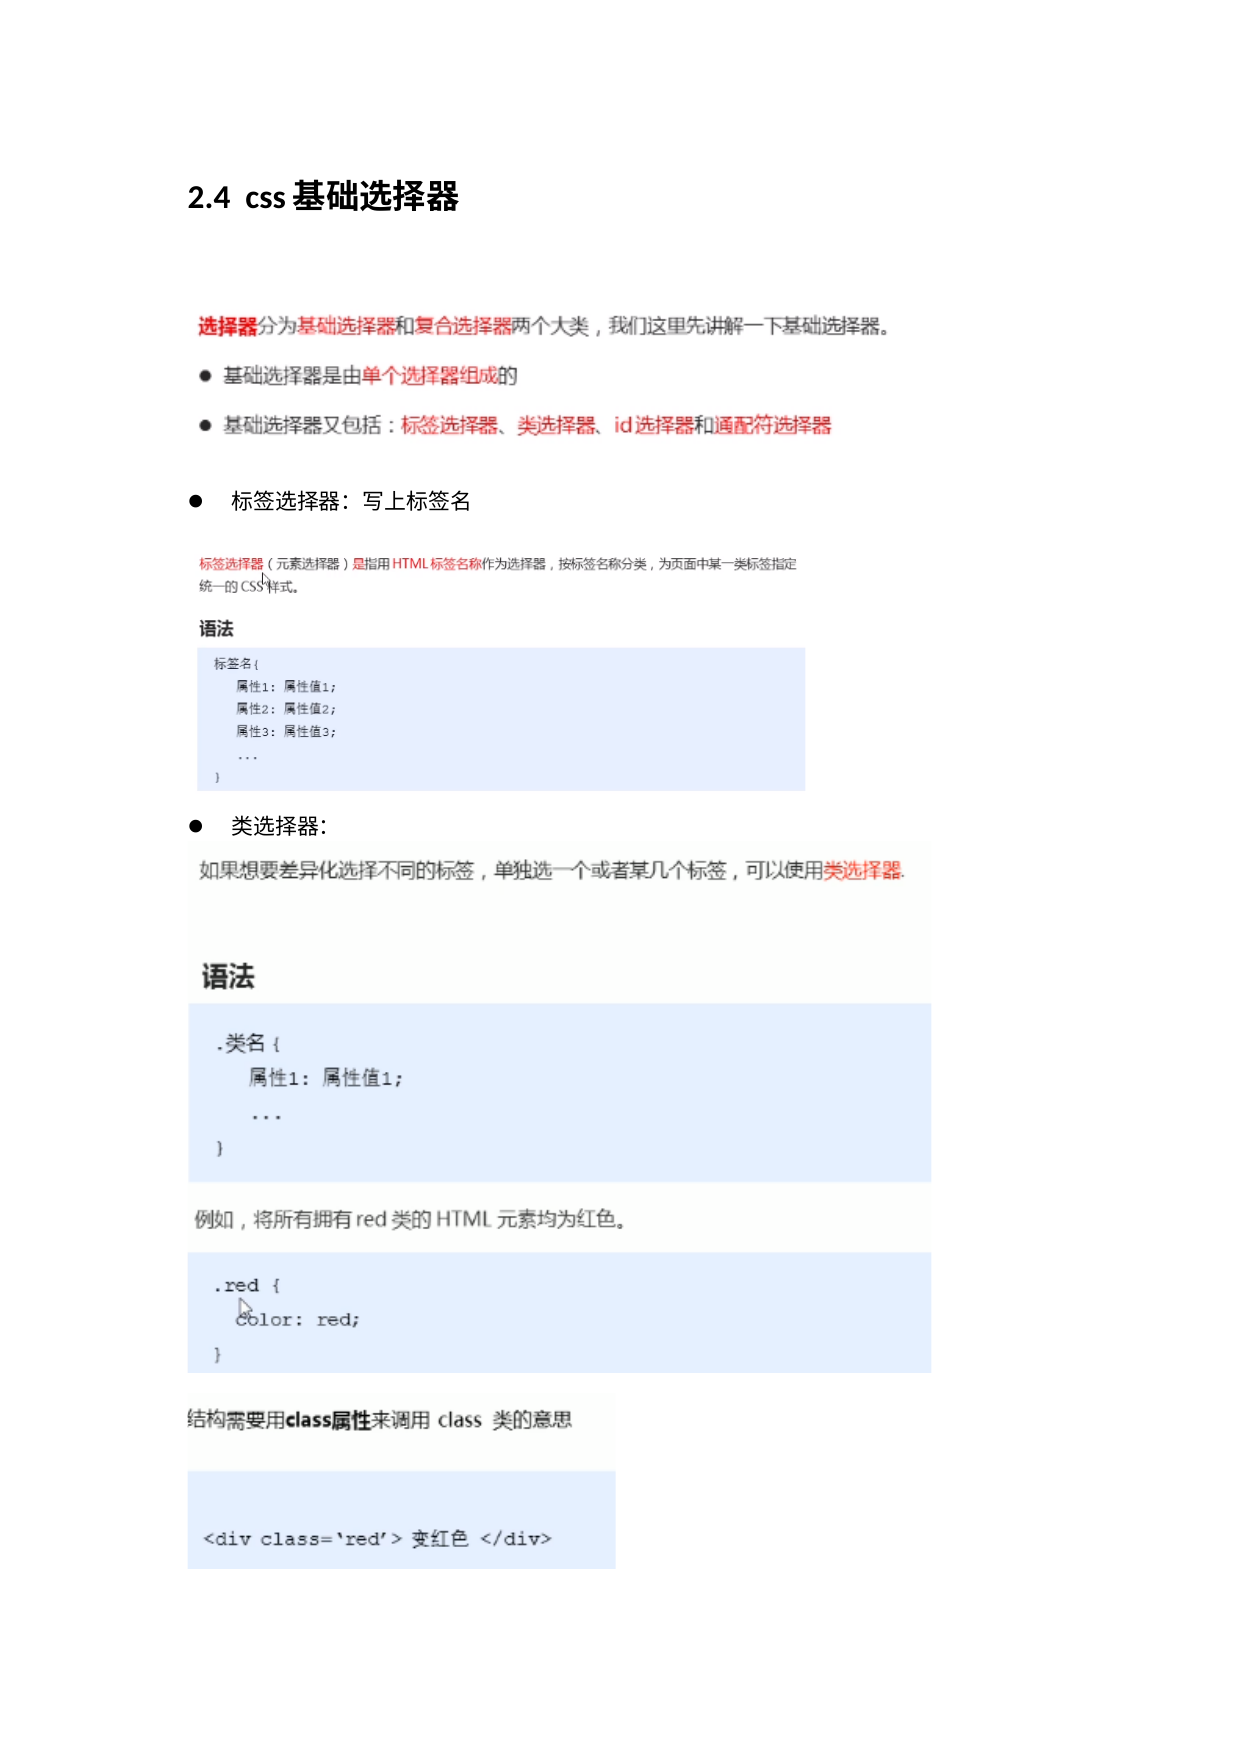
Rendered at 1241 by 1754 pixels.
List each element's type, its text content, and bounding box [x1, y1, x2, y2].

list 类选择器： [187, 809, 1053, 841]
list 标签选择器：写上标签名 [187, 484, 1053, 516]
subtitle 2.4 css基础选择器 [187, 162, 1053, 227]
picture [187, 288, 905, 450]
picture [187, 1393, 616, 1569]
picture [187, 548, 806, 794]
picture [187, 841, 932, 1373]
